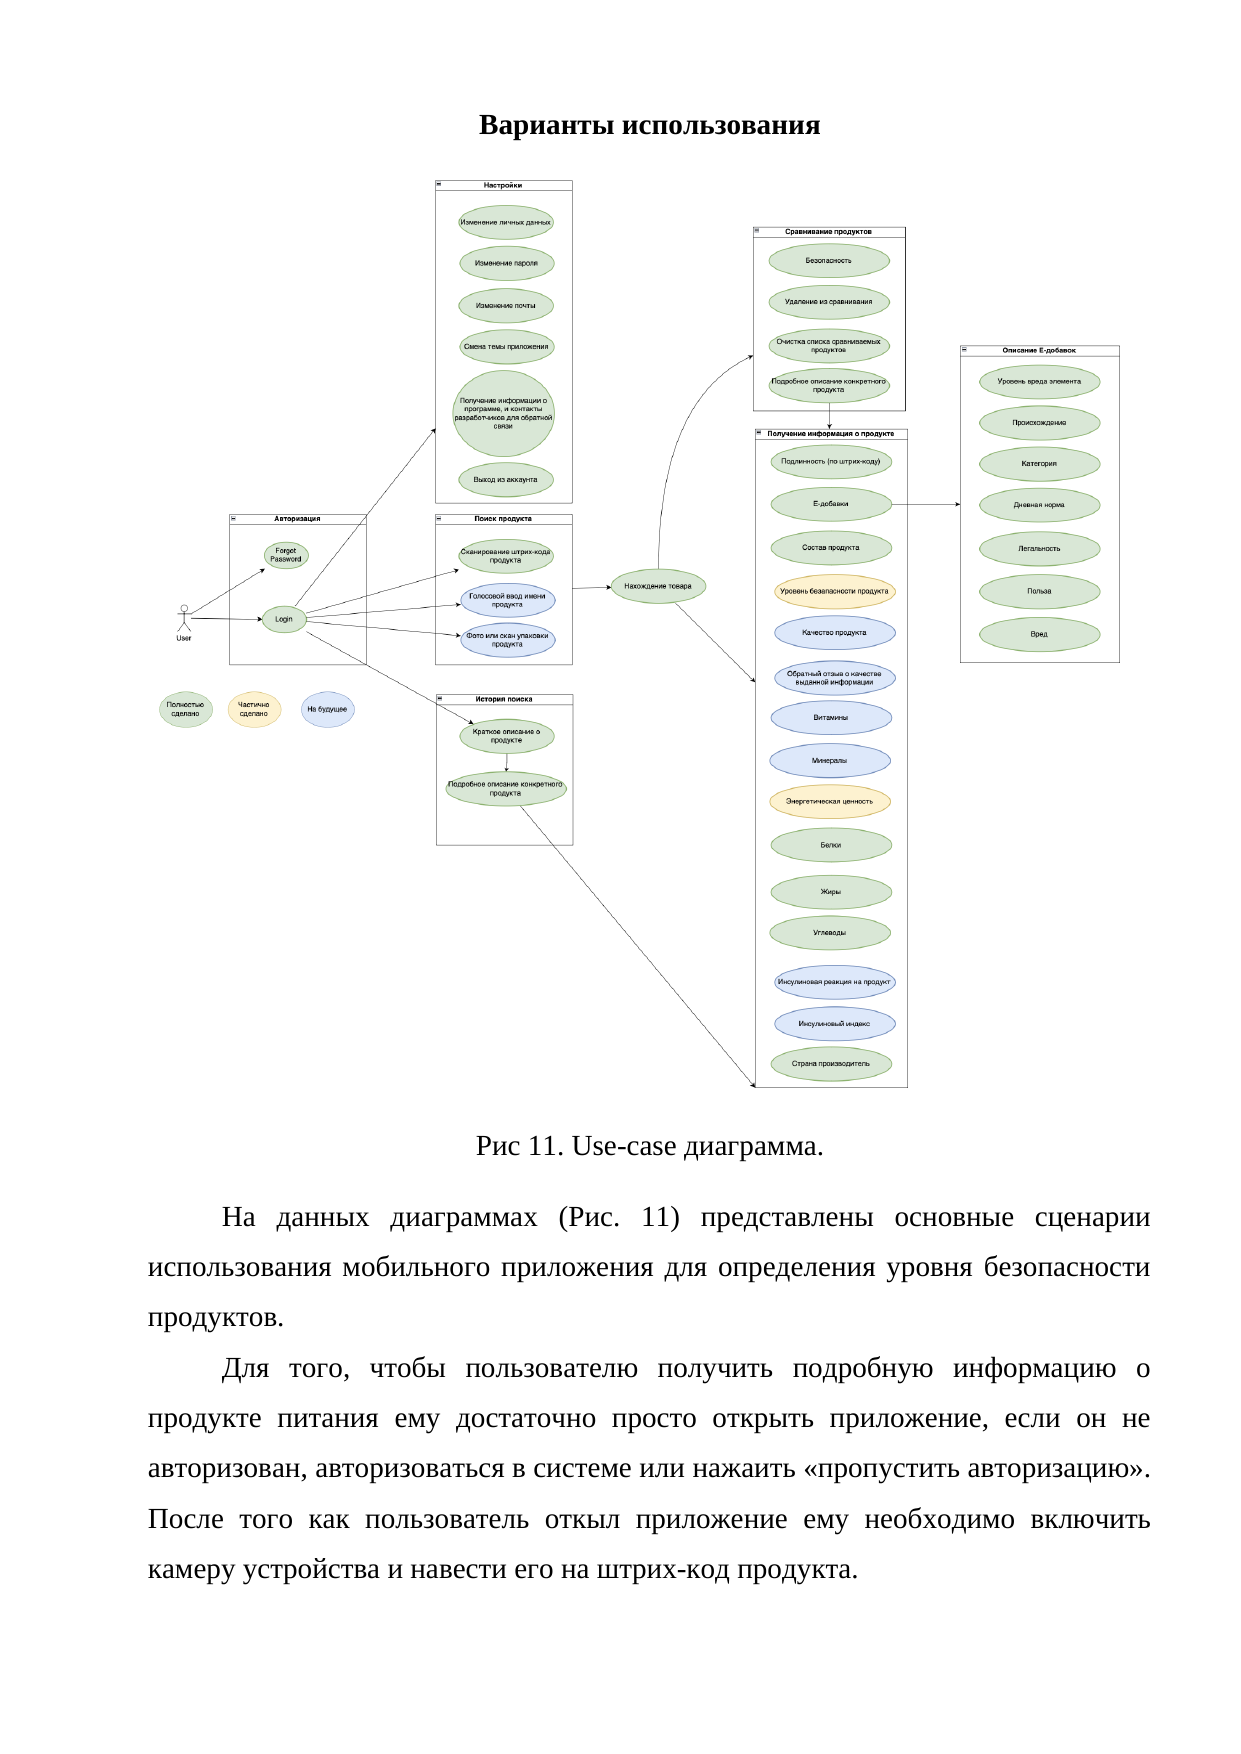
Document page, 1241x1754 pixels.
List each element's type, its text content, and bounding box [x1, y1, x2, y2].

text Рис 11. Use-case диаграмма. [148, 1128, 1152, 1161]
picture [147, 178, 1123, 1091]
text Варианты использования [148, 107, 1152, 141]
text Для того, чтобы пользователю получить подробную информацию о продукте питания ему достаточно просто открыть приложение, если он не авторизован, авторизоваться в системе или нажаить «пропустить авторизацию». После того как пользователь откыл приложение ему необходимо включить камеру устройства и навести его на штрих-код продукта. [148, 1350, 1152, 1585]
text На данных диаграммах (Рис. 11) представлены основные сценарии использования мобильного приложения для определения уровня безопасности продуктов. [148, 1199, 1152, 1333]
